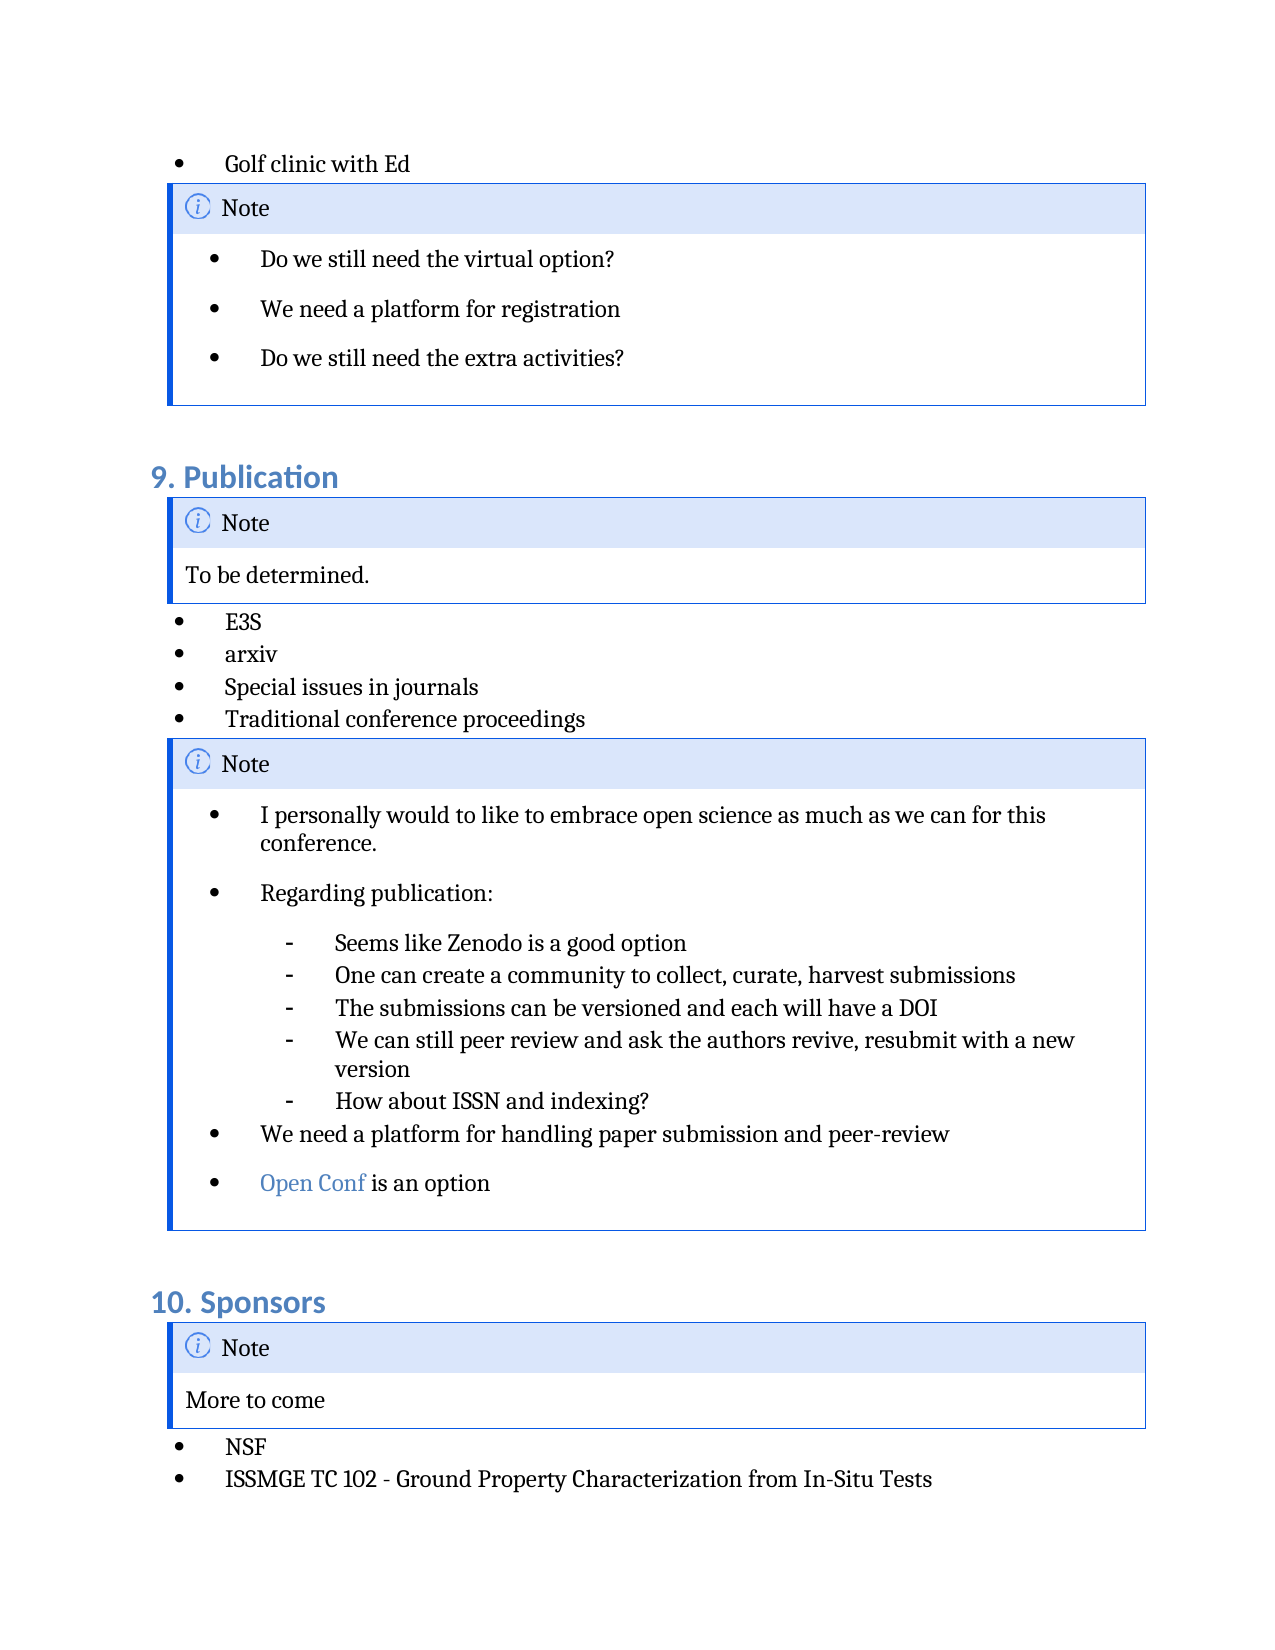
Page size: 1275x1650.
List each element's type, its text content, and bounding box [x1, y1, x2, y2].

table_header Note [173, 1323, 1145, 1373]
table_cell More to come [173, 1373, 1145, 1428]
list Golf clinic with Ed [175, 150, 1125, 179]
list E3S [175, 608, 1125, 637]
table_cell Do we still need the virtual option? We need a platform for registration Do we still need the extra activities? [173, 234, 1145, 405]
subtitle 9. Publication [150, 456, 1125, 497]
picture [185, 748, 211, 774]
picture [185, 1332, 211, 1358]
picture [185, 507, 211, 533]
subtitle 10. Sponsors [150, 1281, 1125, 1322]
table_cell To be determined. [173, 549, 1145, 603]
table_header Note [173, 498, 1145, 548]
list arxiv [175, 640, 1125, 669]
list NSF [175, 1433, 1125, 1461]
table_cell I personally would to like to embrace open science as much as we can for this conference. Regarding publication: Seems like Zenodo is a good option One can create a community to collect, curate, harvest submissions The submissions can be versioned and each will have a DOI We can still peer review and ask the authors revive, resubmit with a new version How about ISSN and indexing? We need a platform for handling paper submission and peer-review Open Conf is an option [173, 789, 1145, 1230]
list Traditional conference proceedings [175, 705, 1125, 734]
list ISSMGE TC 102 - Ground Property Characterization from In-Situ Tests [175, 1465, 1125, 1494]
table_header Note [173, 739, 1145, 789]
list Special issues in journals [175, 673, 1125, 702]
picture [185, 193, 211, 219]
table_header Note [173, 184, 1145, 234]
